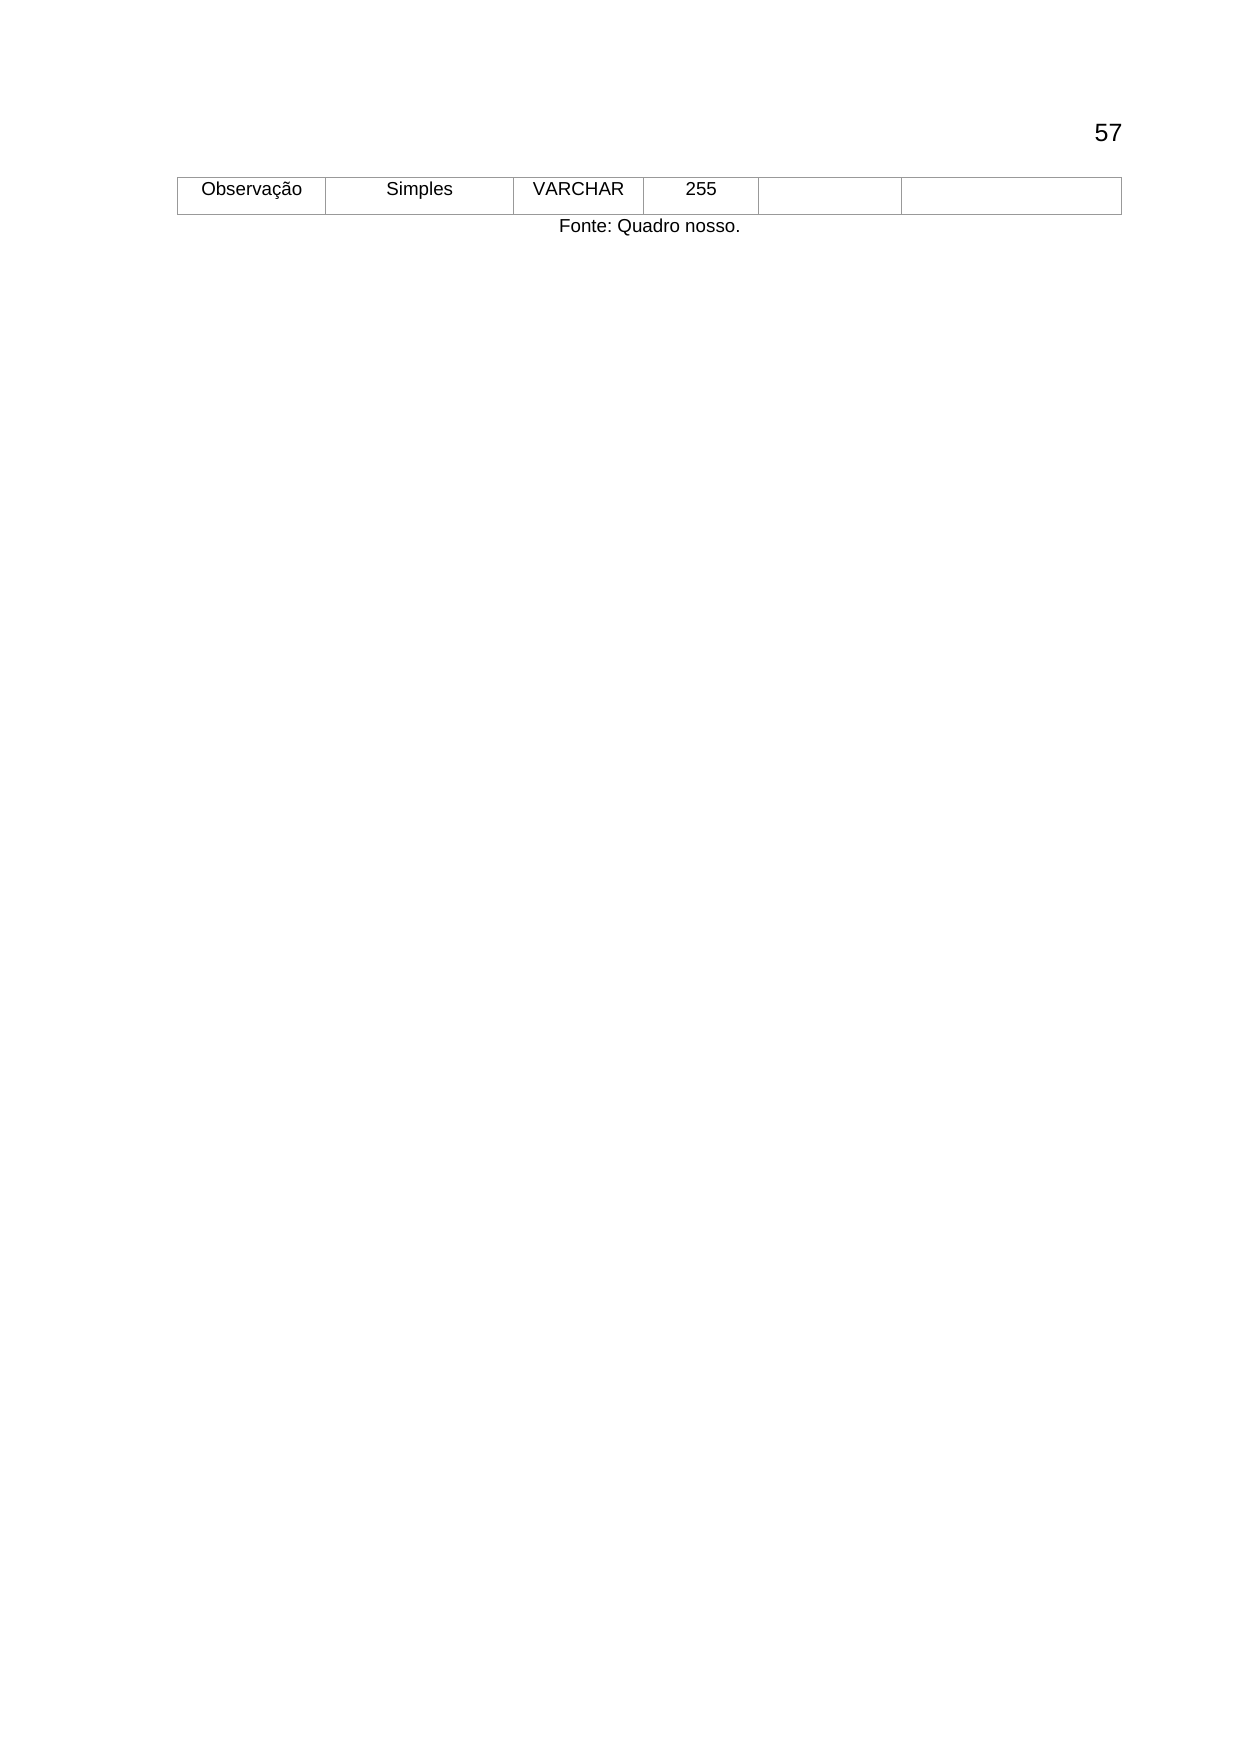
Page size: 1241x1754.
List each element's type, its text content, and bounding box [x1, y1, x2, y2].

table_cell 255 [644, 178, 758, 214]
text Fonte: Quadro nosso. [177, 215, 1122, 237]
table_cell VARCHAR [514, 178, 643, 214]
table_cell Simples [326, 178, 513, 214]
table_cell [902, 178, 1121, 214]
table_cell Observação [178, 178, 325, 214]
table_cell [759, 178, 901, 214]
